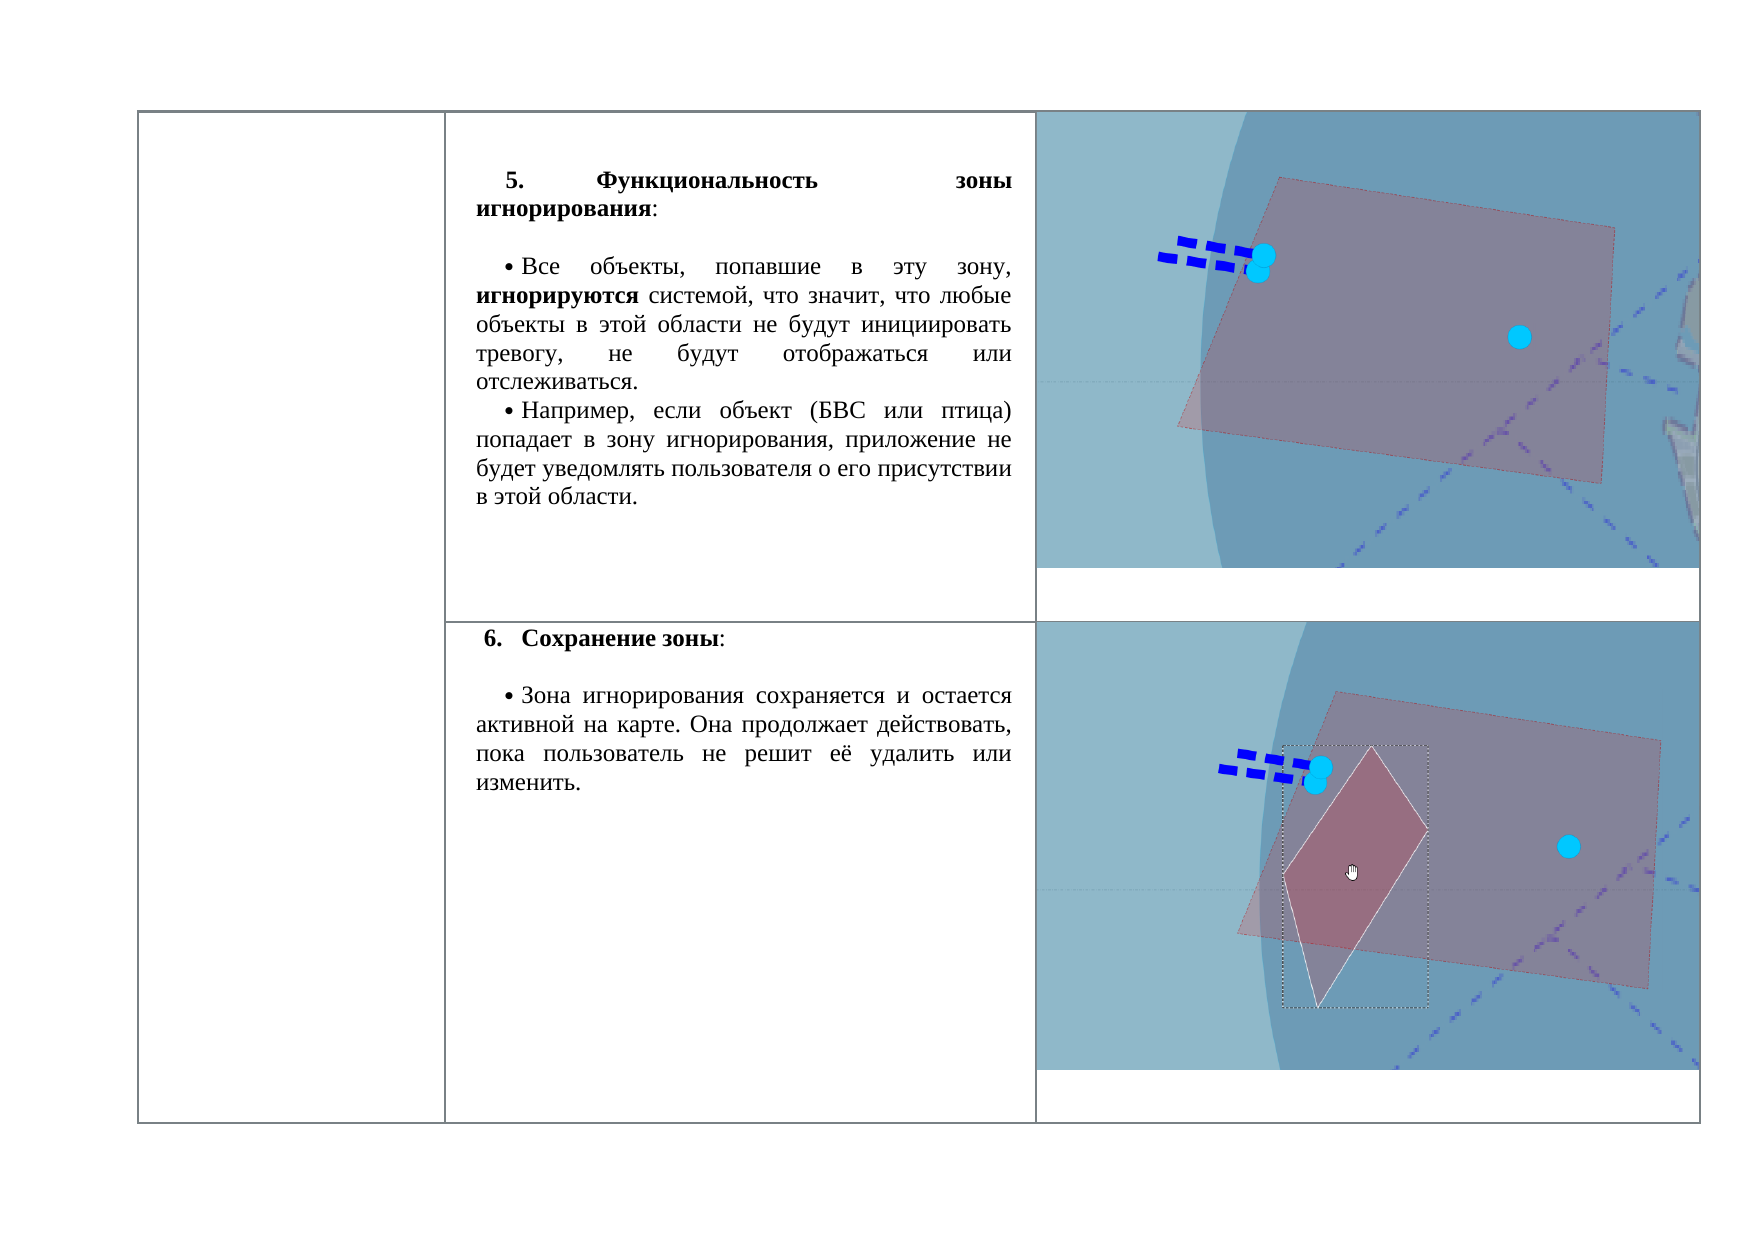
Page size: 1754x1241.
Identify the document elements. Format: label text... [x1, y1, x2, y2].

table_cell Сохранение зоны: Зона игнорирования сохраняется и остается активной на карте. Она продолжает действовать, пока пользователь не решит её удалить или изменить. [446, 623, 1035, 1122]
table_cell Функциональность зоны игнорирования: Все объекты, попавшие в эту зону, игнорируются системой, что значит, что любые объекты в этой области не будут инициировать тревогу, не будут отображаться или отслеживаться. Например, если объект (БВС или птица) попадает в зону игнорирования, приложение не будет уведомлять пользователя о его присутствии в этой области. [446, 113, 1035, 621]
table_cell [1037, 568, 1699, 621]
picture [1036, 622, 1700, 1070]
picture [1036, 112, 1700, 568]
table_cell [1037, 1070, 1699, 1122]
